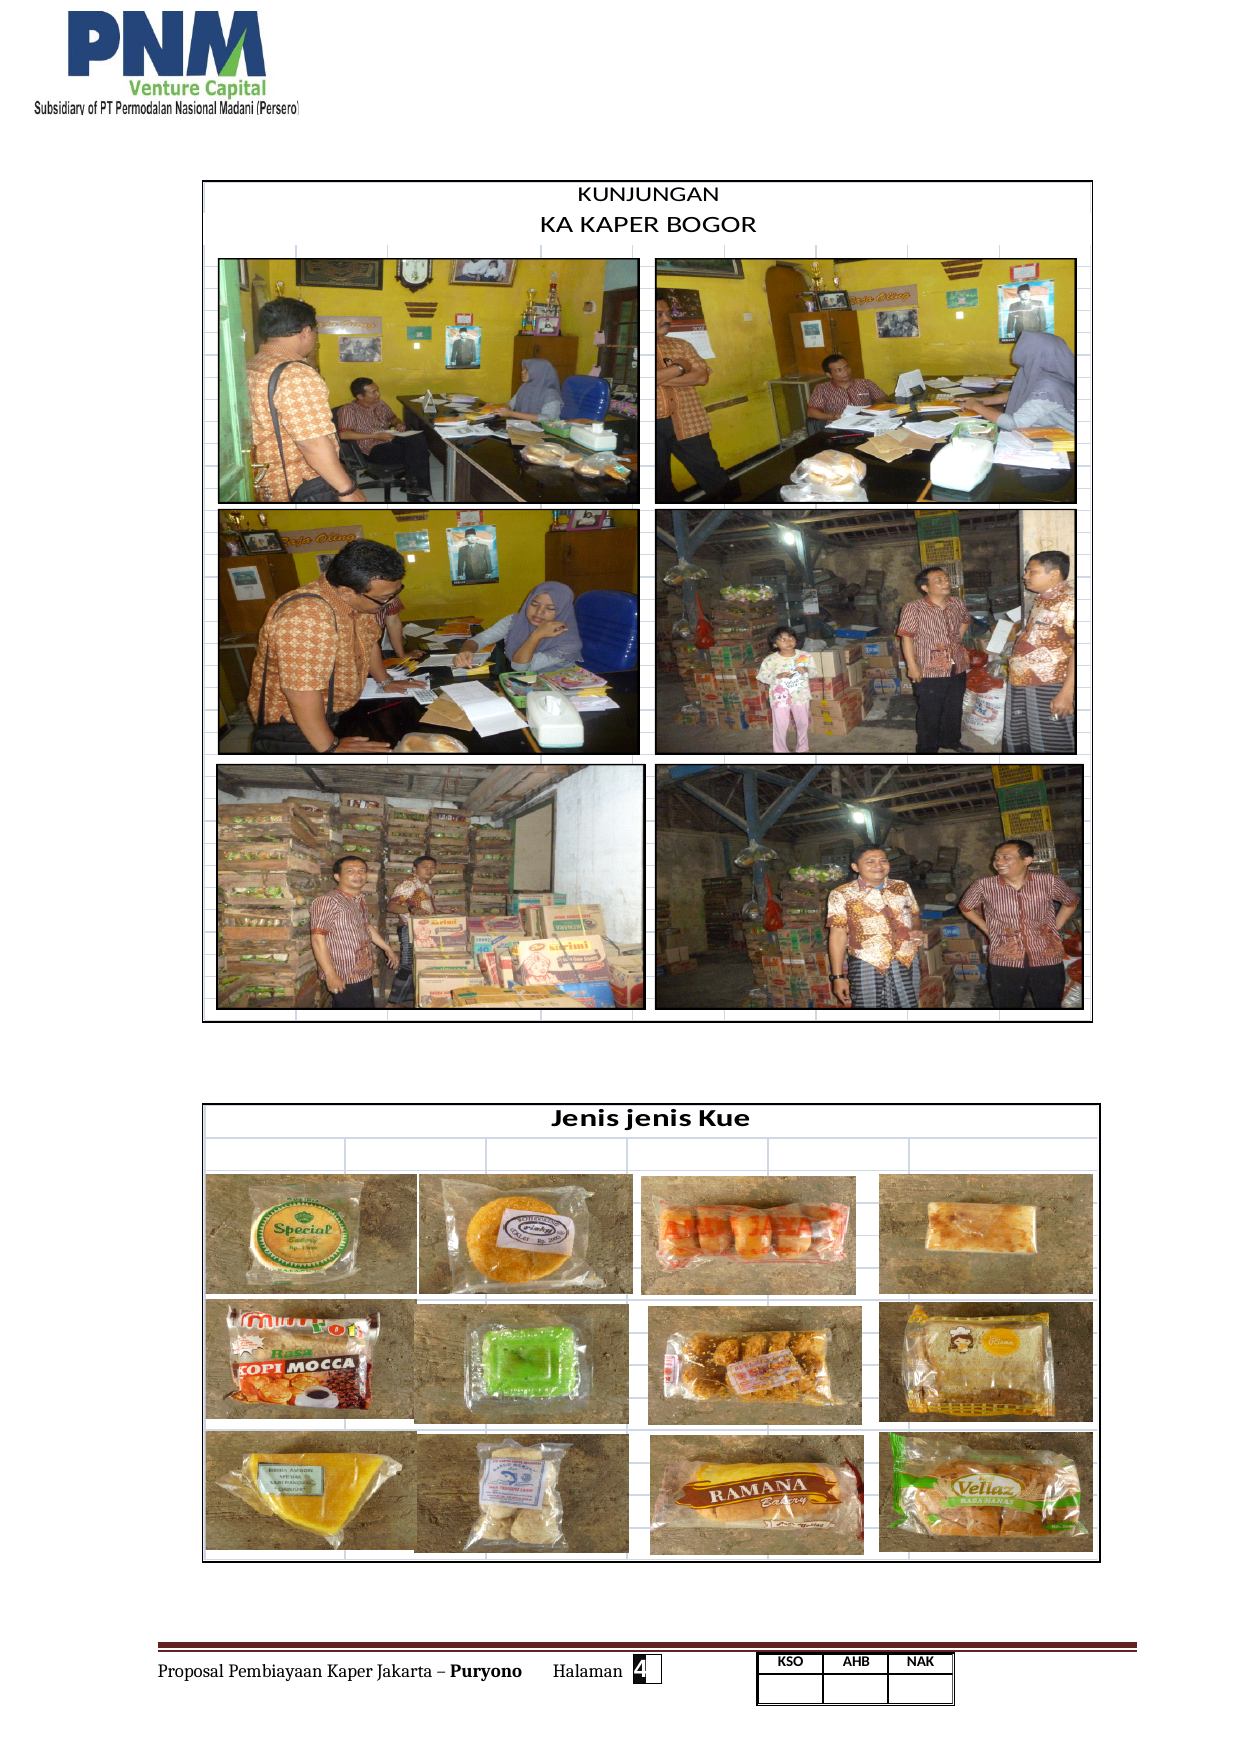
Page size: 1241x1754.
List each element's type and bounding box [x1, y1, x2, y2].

picture [34, 11, 299, 114]
